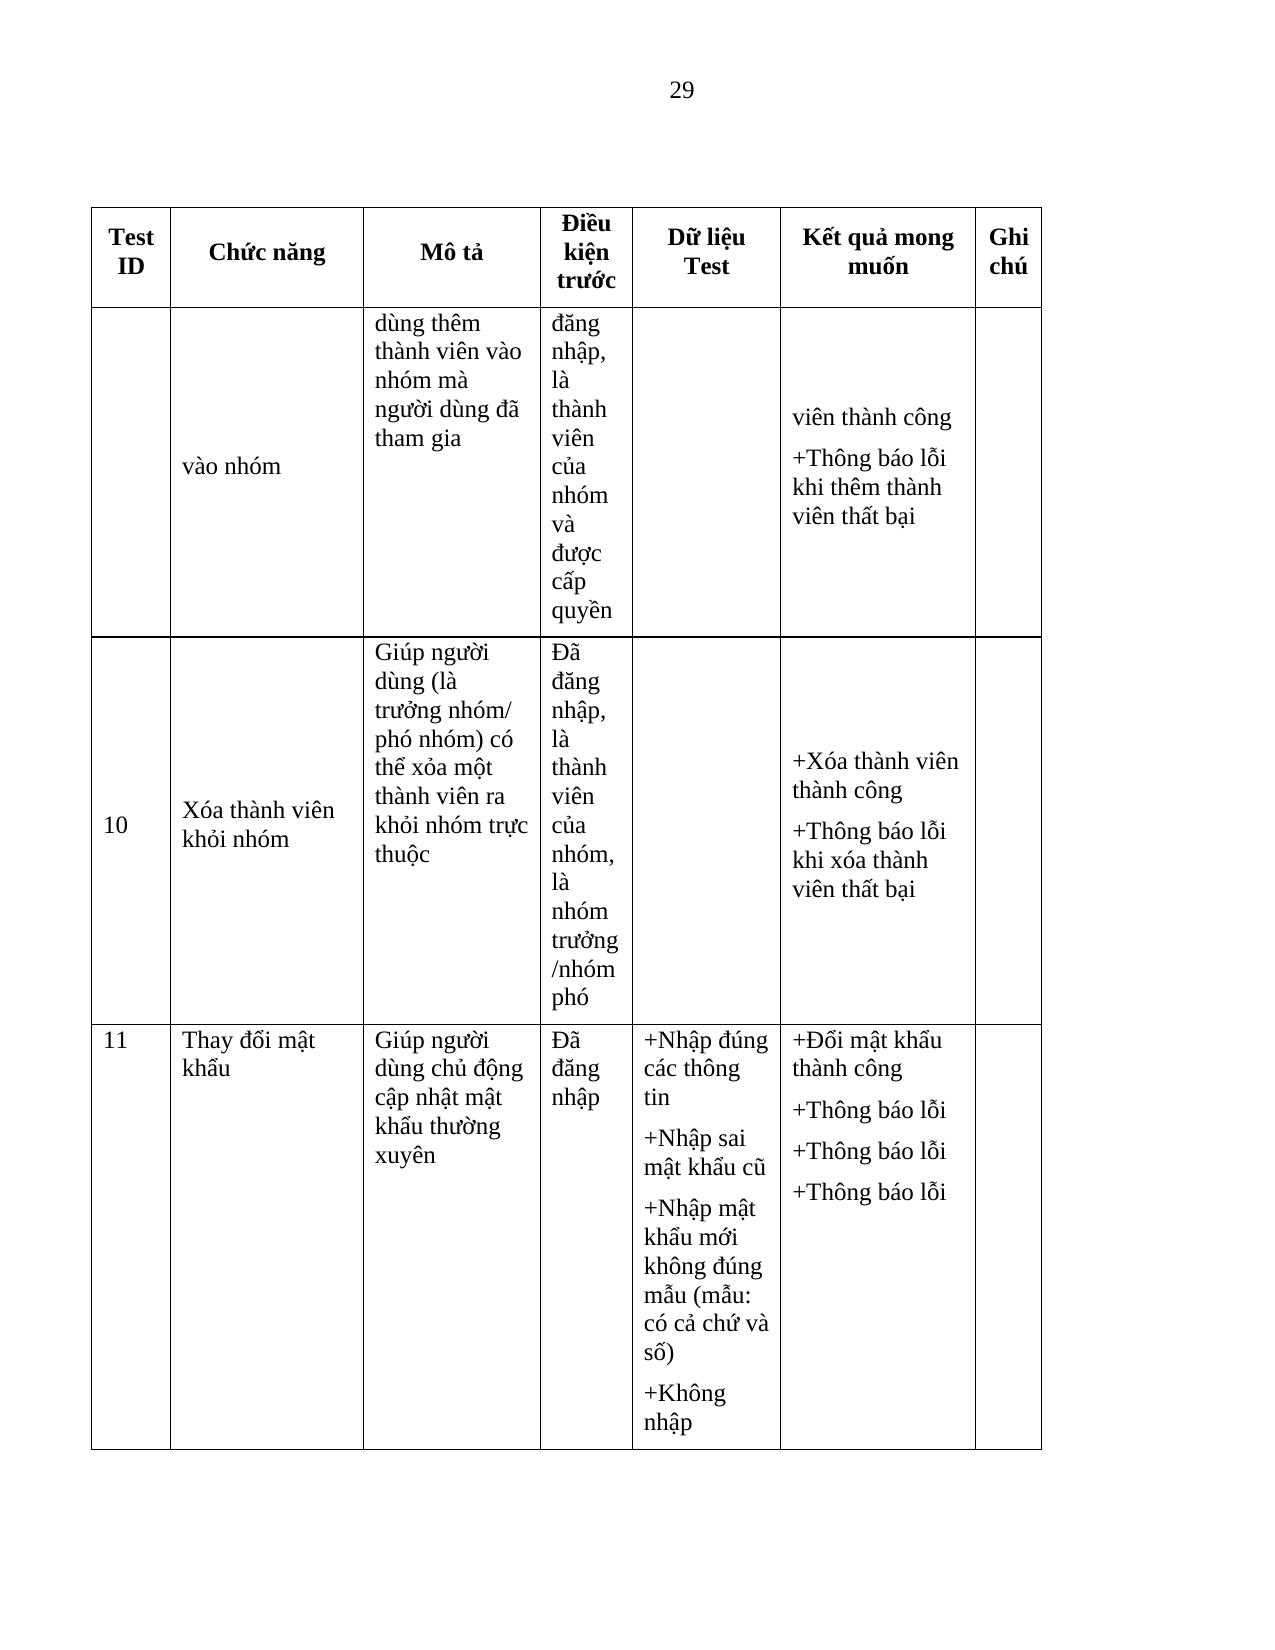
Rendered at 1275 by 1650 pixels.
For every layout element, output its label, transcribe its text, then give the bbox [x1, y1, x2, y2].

table_cell [633, 308, 780, 636]
table_header Ghi chú [976, 208, 1041, 307]
table_cell 11 [92, 1025, 170, 1448]
table_cell Đã đăng nhập [541, 1025, 632, 1448]
table_header Kết quả mong muốn [781, 208, 975, 307]
table_cell [633, 638, 780, 1024]
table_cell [781, 1025, 975, 1448]
table_header Test ID [92, 208, 170, 307]
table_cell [364, 1025, 540, 1448]
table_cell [633, 1025, 780, 1448]
table_cell 9 [92, 308, 170, 636]
table_cell Đã đăng nhập, là thành viên của nhóm, là nhóm trưởng/nhóm phó [541, 638, 632, 1024]
table_header Điều kiện trước [541, 208, 632, 307]
table_cell [976, 1025, 1041, 1448]
table_cell Xóa thành viên khỏi nhóm [171, 638, 363, 1024]
table_header Mô tả [364, 208, 540, 307]
table_cell Thay đổi mật khẩu [171, 1025, 363, 1448]
table_cell 10 [92, 638, 170, 1024]
table_header Dữ liệu Test [633, 208, 780, 307]
table_cell [976, 638, 1041, 1024]
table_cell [364, 308, 540, 636]
table_cell Thêm thành viên vào nhóm [171, 308, 363, 636]
table_cell [976, 308, 1041, 636]
table_cell Giúp người dùng (là trưởng nhóm/ phó nhóm) có thể xỏa một thành viên ra khỏi nhóm trực thuộc [364, 638, 540, 1024]
table_header Chức năng [171, 208, 363, 307]
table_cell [781, 308, 975, 636]
table_cell +Xóa thành viên thành công +Thông báo lỗi khi xóa thành viên thất bại [781, 638, 975, 1024]
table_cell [541, 308, 632, 636]
